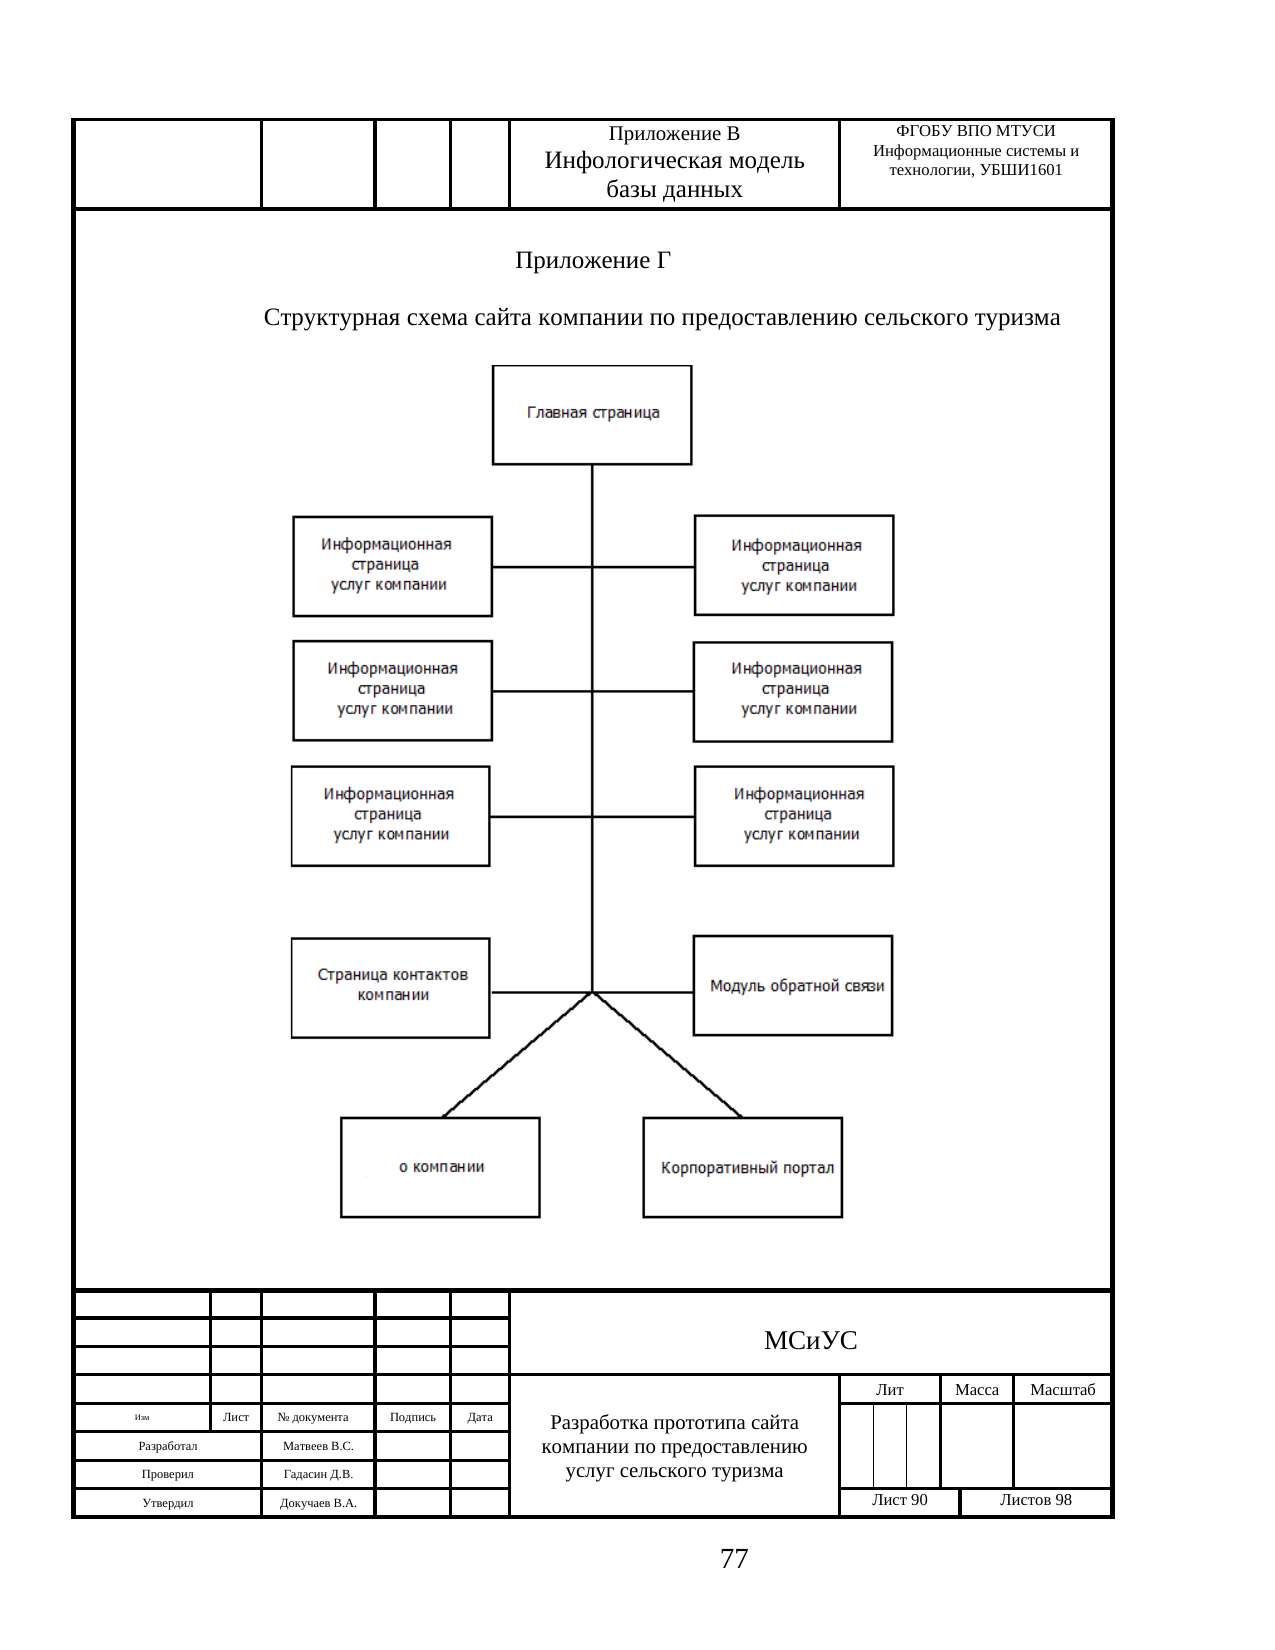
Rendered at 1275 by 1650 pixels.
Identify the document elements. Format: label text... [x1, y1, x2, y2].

table_cell [377, 1376, 449, 1402]
table_cell Масса [942, 1376, 1012, 1402]
table_cell Лит [841, 1376, 939, 1402]
table_cell [377, 121, 449, 206]
table_cell Приложение В Инфологическая модель базы данных [511, 121, 838, 206]
table_cell Лист 90 [841, 1490, 958, 1515]
table_cell [874, 1405, 906, 1430]
table_cell [841, 1430, 873, 1487]
table_cell [452, 1293, 508, 1316]
table_cell Докучаев В.А. [263, 1490, 373, 1515]
table_cell [377, 1462, 449, 1487]
table_cell Утвердил [76, 1490, 260, 1515]
table_cell [377, 1490, 449, 1515]
table_cell Подпись [377, 1405, 449, 1430]
table_cell Дата [452, 1405, 508, 1430]
table_cell [907, 1405, 939, 1487]
table_cell [377, 1433, 449, 1458]
table_cell Разработка прототипа сайта компании по предоставлению услуг сельского туризма [511, 1376, 838, 1515]
table_cell Гадасин Д.В. [263, 1462, 373, 1487]
table_cell [263, 1293, 373, 1316]
table_cell [452, 1462, 508, 1487]
table_cell [452, 1376, 508, 1402]
table_cell Листов 98 [962, 1490, 1110, 1515]
table_cell [452, 1433, 508, 1458]
table_cell Приложение Г Структурная схема сайта компании по предоставлению сельского туризма [76, 211, 1110, 1288]
table_cell [76, 1293, 209, 1316]
table_cell [942, 1430, 1012, 1487]
table_cell [76, 1376, 209, 1402]
table_cell № документа [263, 1405, 373, 1430]
table_cell [76, 1348, 209, 1373]
table_cell Лист [212, 1405, 260, 1430]
table_cell Изм [76, 1405, 209, 1430]
table_cell [263, 1320, 373, 1345]
table_cell Проверил [76, 1462, 260, 1487]
table_cell МСиУС [511, 1293, 1110, 1373]
table_cell [263, 1348, 373, 1373]
table_cell [874, 1430, 906, 1487]
table_cell Разработал [76, 1433, 260, 1458]
table_cell [76, 1320, 209, 1345]
table_cell [1015, 1430, 1110, 1487]
table_cell [377, 1320, 449, 1345]
table_cell [212, 1376, 260, 1402]
table_cell [263, 121, 373, 206]
table_cell [452, 1320, 508, 1345]
table_cell [212, 1293, 260, 1316]
table_cell [452, 121, 508, 206]
table_cell [212, 1320, 260, 1345]
table_cell [452, 1348, 508, 1373]
table_cell [263, 1376, 373, 1402]
table_cell [841, 1405, 873, 1430]
table_cell [377, 1348, 449, 1373]
picture [290, 365, 896, 1221]
table_cell Матвеев В.С. [263, 1433, 373, 1458]
table_cell ФГОБУ ВПО МТУСИ Информационные системы и технологии, УБШИ1601 [841, 121, 1110, 206]
table_cell [377, 1293, 449, 1316]
table_cell Масштаб [1015, 1376, 1110, 1402]
table_cell [942, 1405, 1012, 1430]
table_cell [76, 121, 260, 206]
table_cell [452, 1490, 508, 1515]
table_cell [212, 1348, 260, 1373]
table_cell [1015, 1405, 1110, 1430]
